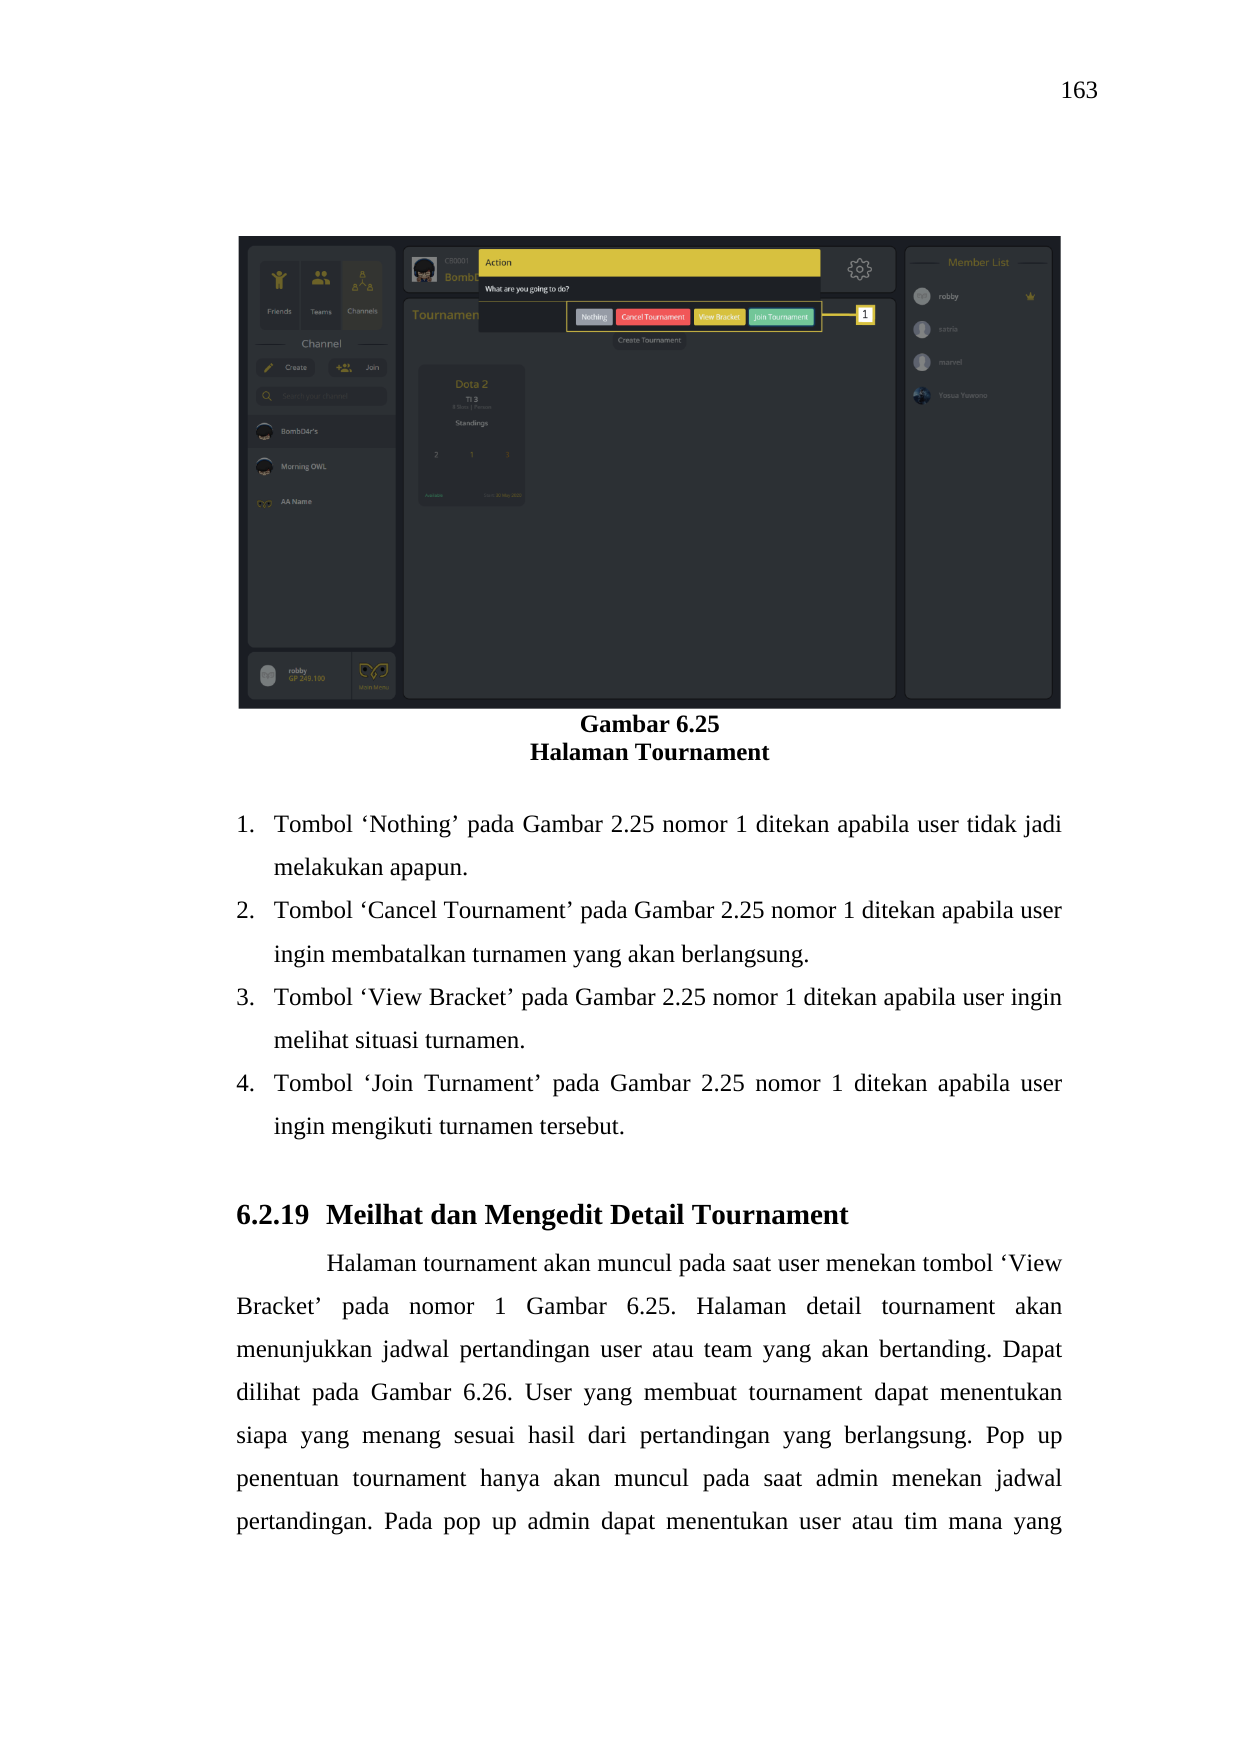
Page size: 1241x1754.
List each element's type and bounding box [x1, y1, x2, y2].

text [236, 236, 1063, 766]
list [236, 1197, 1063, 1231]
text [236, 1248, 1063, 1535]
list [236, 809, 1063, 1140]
picture [238, 236, 1061, 709]
